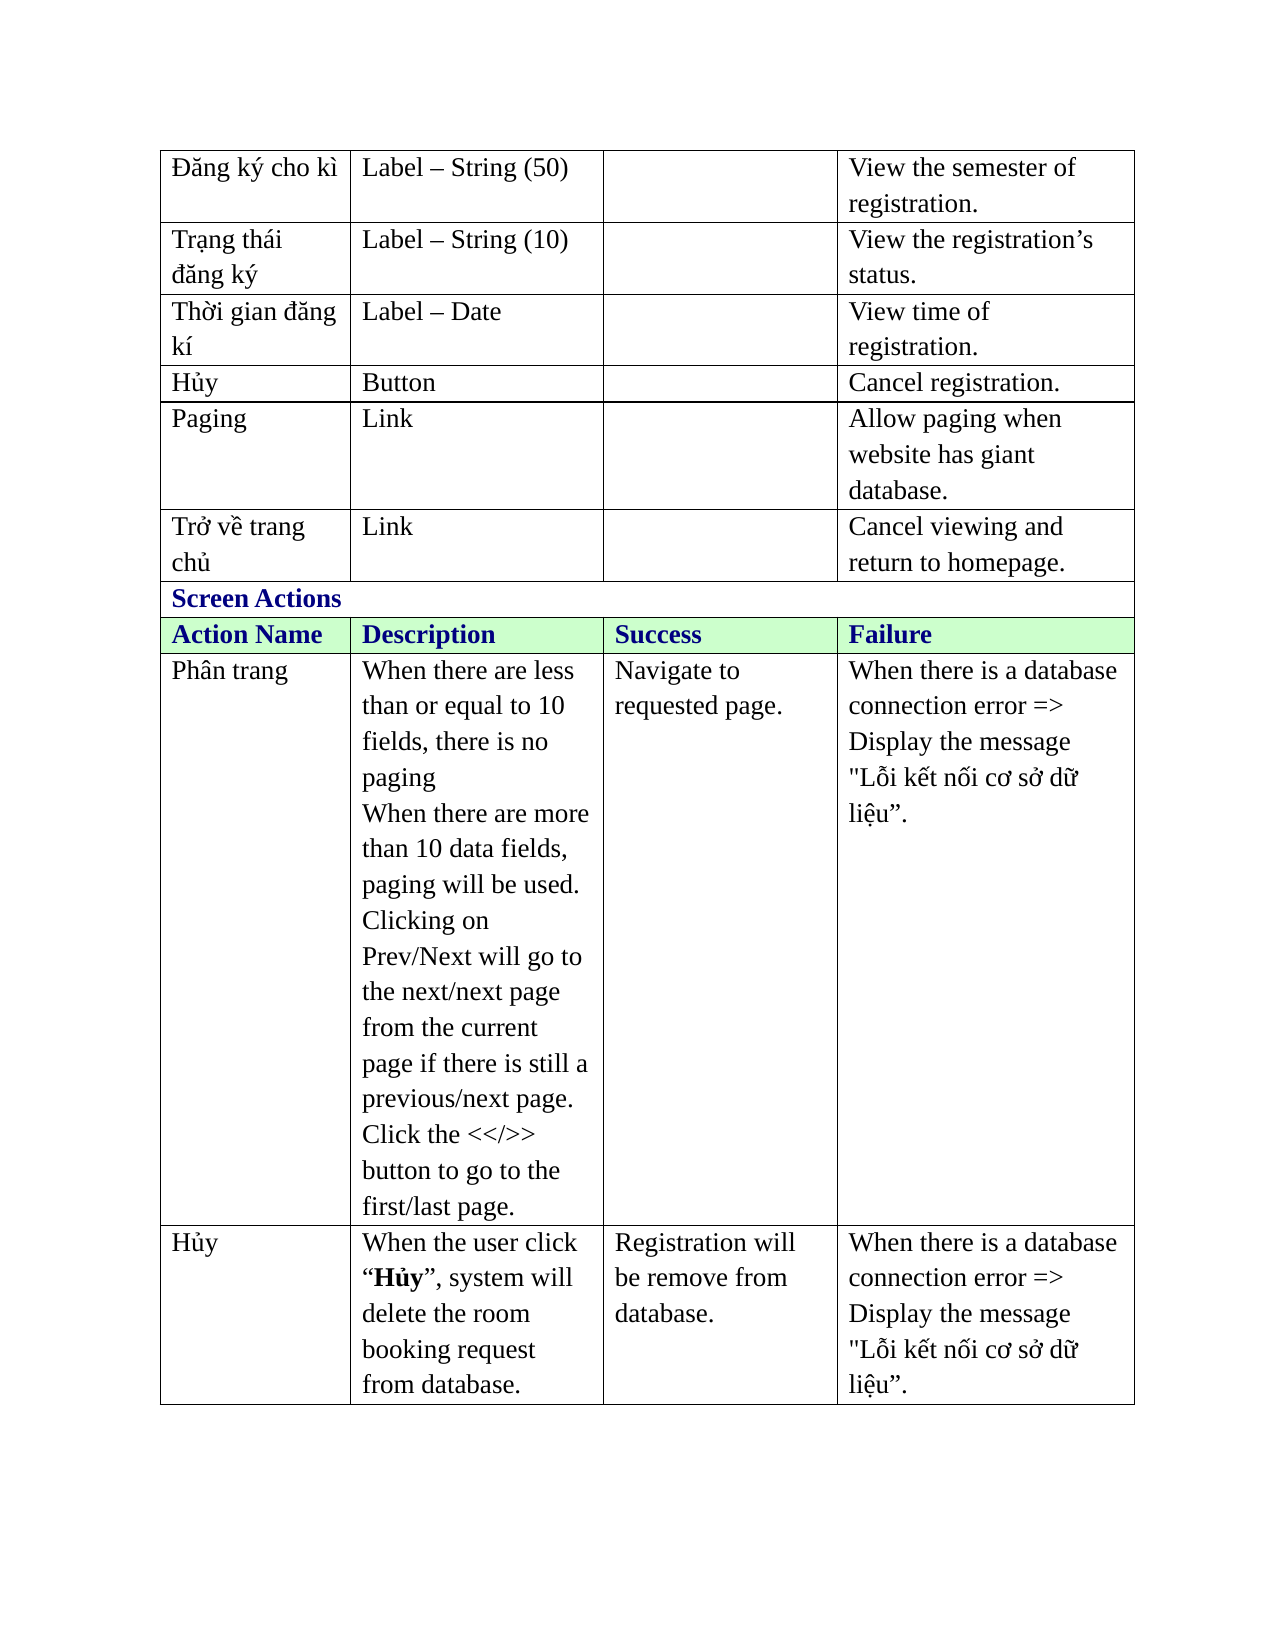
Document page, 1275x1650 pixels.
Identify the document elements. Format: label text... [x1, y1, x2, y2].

table_cell Cancel registration. [838, 366, 1134, 401]
table_cell Link [351, 510, 603, 581]
table_cell Cancel viewing and return to homepage. [838, 510, 1134, 581]
table_cell Screen Actions [161, 582, 1134, 617]
table_cell Label – Date [351, 295, 603, 365]
table_cell Hủy [161, 1226, 350, 1404]
table_cell [604, 366, 837, 401]
table_cell Link [351, 403, 603, 509]
table_cell Success [604, 618, 837, 653]
table_cell [604, 403, 837, 509]
table_cell Action Name [161, 618, 350, 653]
table_cell When there is a database connection error => Display the message "Lỗi kết nối cơ sở dữ liệu”. [838, 1226, 1134, 1404]
table_cell [604, 223, 837, 293]
table_cell When there are less than or equal to 10 fields, there is no paging When there are more than 10 data fields, paging will be used. Clicking on Prev/Next will go to the next/next page from the current page if there is still a previous/next page. Click the <</>> button to go to the first/last page. [351, 654, 603, 1225]
table_cell [604, 295, 837, 365]
table_cell Phân trang [161, 654, 350, 1225]
table_cell [604, 510, 837, 581]
table_cell Failure [838, 618, 1134, 653]
table_cell Trạng thái đăng ký [161, 223, 350, 293]
table_cell Label – String (10) [351, 223, 603, 293]
table_cell Navigate to requested page. [604, 654, 837, 1225]
table_cell Label – String (50) [351, 151, 603, 222]
table_cell Đăng ký cho kì [161, 151, 350, 222]
table_cell Allow paging when website has giant database. [838, 403, 1134, 509]
table_cell When there is a database connection error => Display the message "Lỗi kết nối cơ sở dữ liệu”. [838, 654, 1134, 1225]
table_cell View the registration’s status. [838, 223, 1134, 293]
table_cell Description [351, 618, 603, 653]
table_cell Thời gian đăng kí [161, 295, 350, 365]
table_cell View the semester of registration. [838, 151, 1134, 222]
table_cell Hủy [161, 366, 350, 401]
table_cell View time of registration. [838, 295, 1134, 365]
table_cell Button [351, 366, 603, 401]
table_cell Trở về trang chủ [161, 510, 350, 581]
table_cell Registration will be remove from database. [604, 1226, 837, 1404]
table_cell [604, 151, 837, 222]
table_cell Paging [161, 403, 350, 509]
table_cell When the user click “Hủy”, system will delete the room booking request from database. [351, 1226, 603, 1404]
